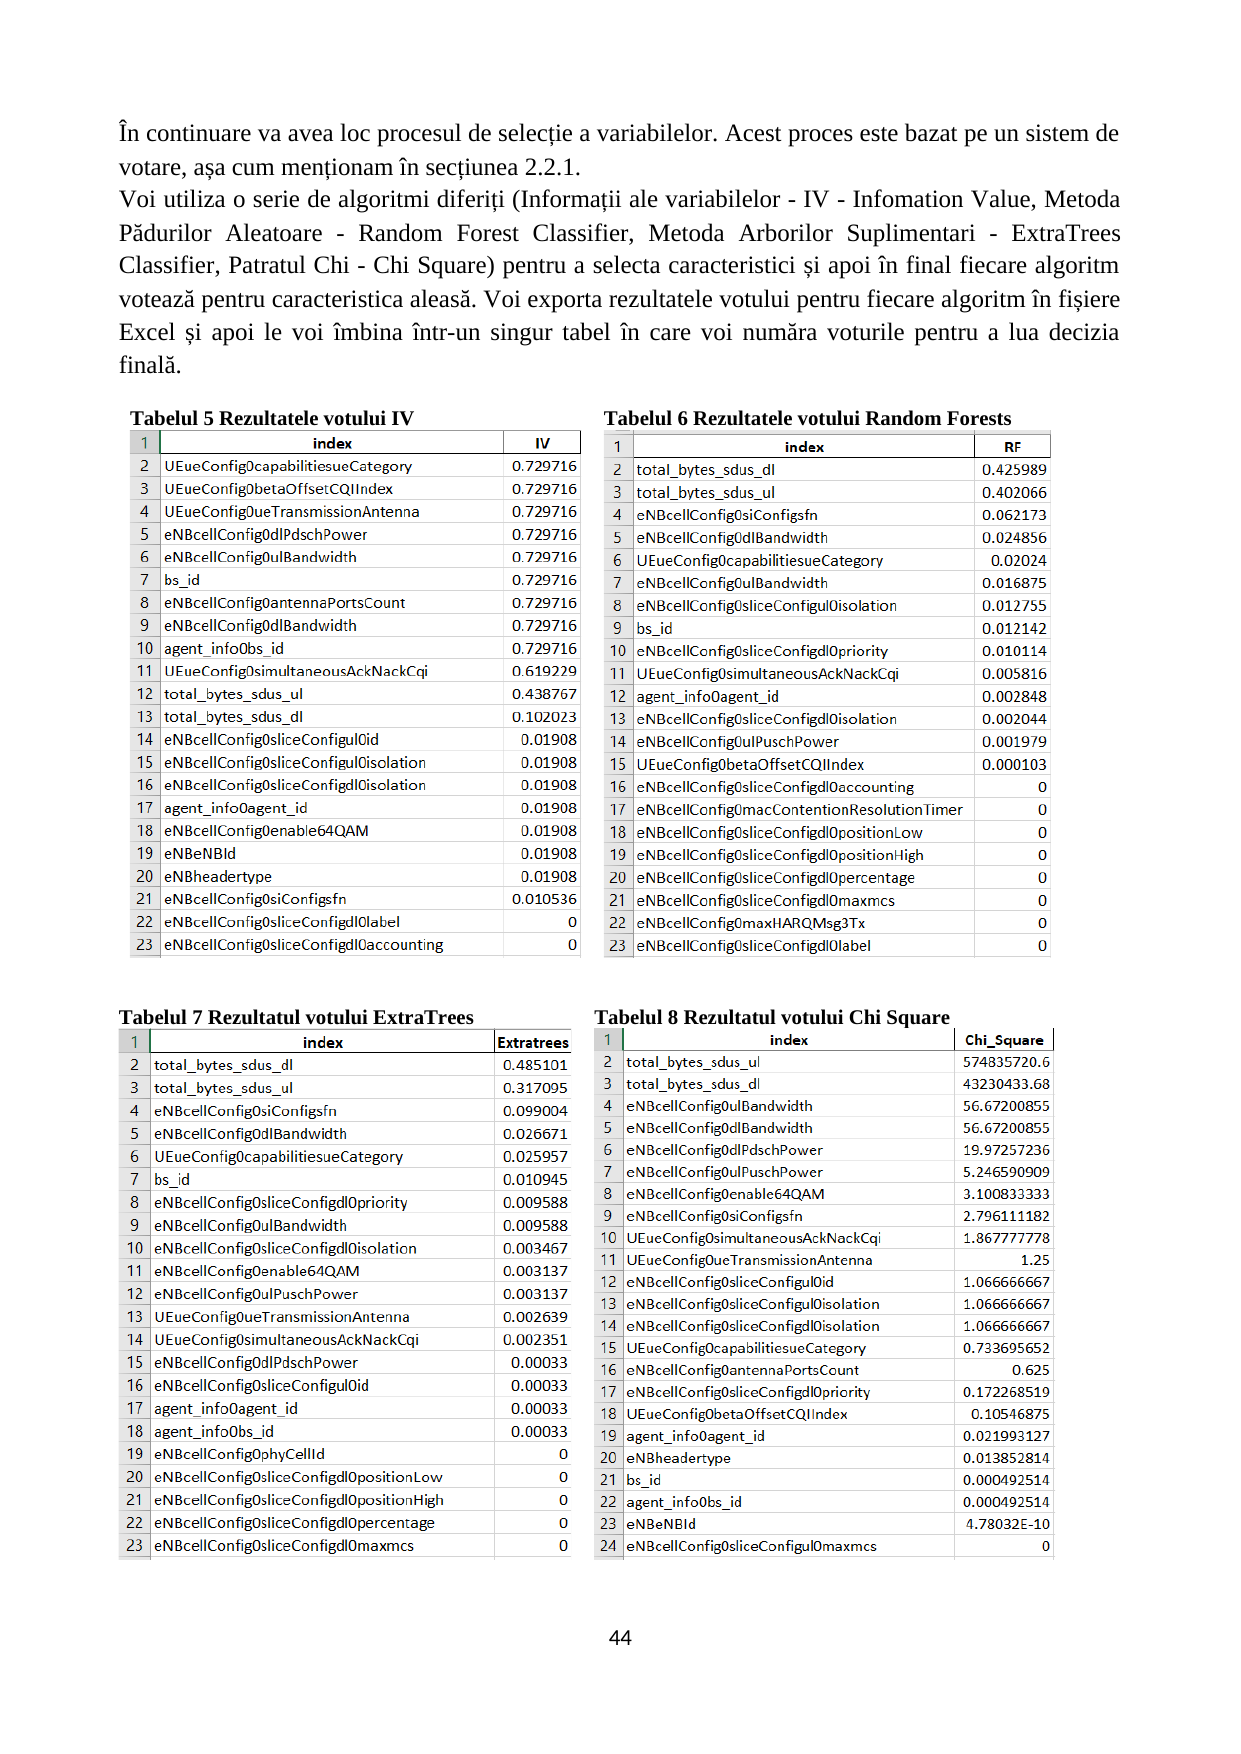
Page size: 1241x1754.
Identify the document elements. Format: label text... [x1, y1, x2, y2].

text Voi utiliza o serie de algoritmi diferiți (Informații ale variabilelor - IV - Infomation Value, Metoda Pădurilor Aleatoare - Random Forest Classifier, Metoda Arborilor Suplimentari - ExtraTrees Classifier, Patratul Chi - Chi Square) pentru a selecta caracteristici și apoi în final fiecare algoritm votează pentru caracteristica aleasă. Voi exporta rezultatele votului pentru fiecare algoritm în fișiere Excel și apoi le voi îmbina într-un singur tabel în care voi număra voturile pentru a lua decizia finală. [118, 184, 1122, 378]
table_header Tabelul 6 Rezultatele votului Random Forests [593, 406, 1062, 982]
picture [594, 1028, 1056, 1560]
table_header Tabelul 5 Rezultatele votului IV [119, 406, 592, 982]
table_header Tabelul 7 Rezultatul votului ExtraTrees [107, 1005, 583, 1583]
picture [129, 430, 582, 958]
picture [118, 1028, 572, 1560]
table_header Tabelul 8 Rezultatul votului Chi Square [583, 1005, 1068, 1583]
picture [603, 430, 1051, 958]
text În continuare va avea loc procesul de selecție a variabilelor. Acest proces este bazat pe un sistem de votare, așa cum menționam în secțiunea 2.2.1. [118, 118, 1122, 180]
